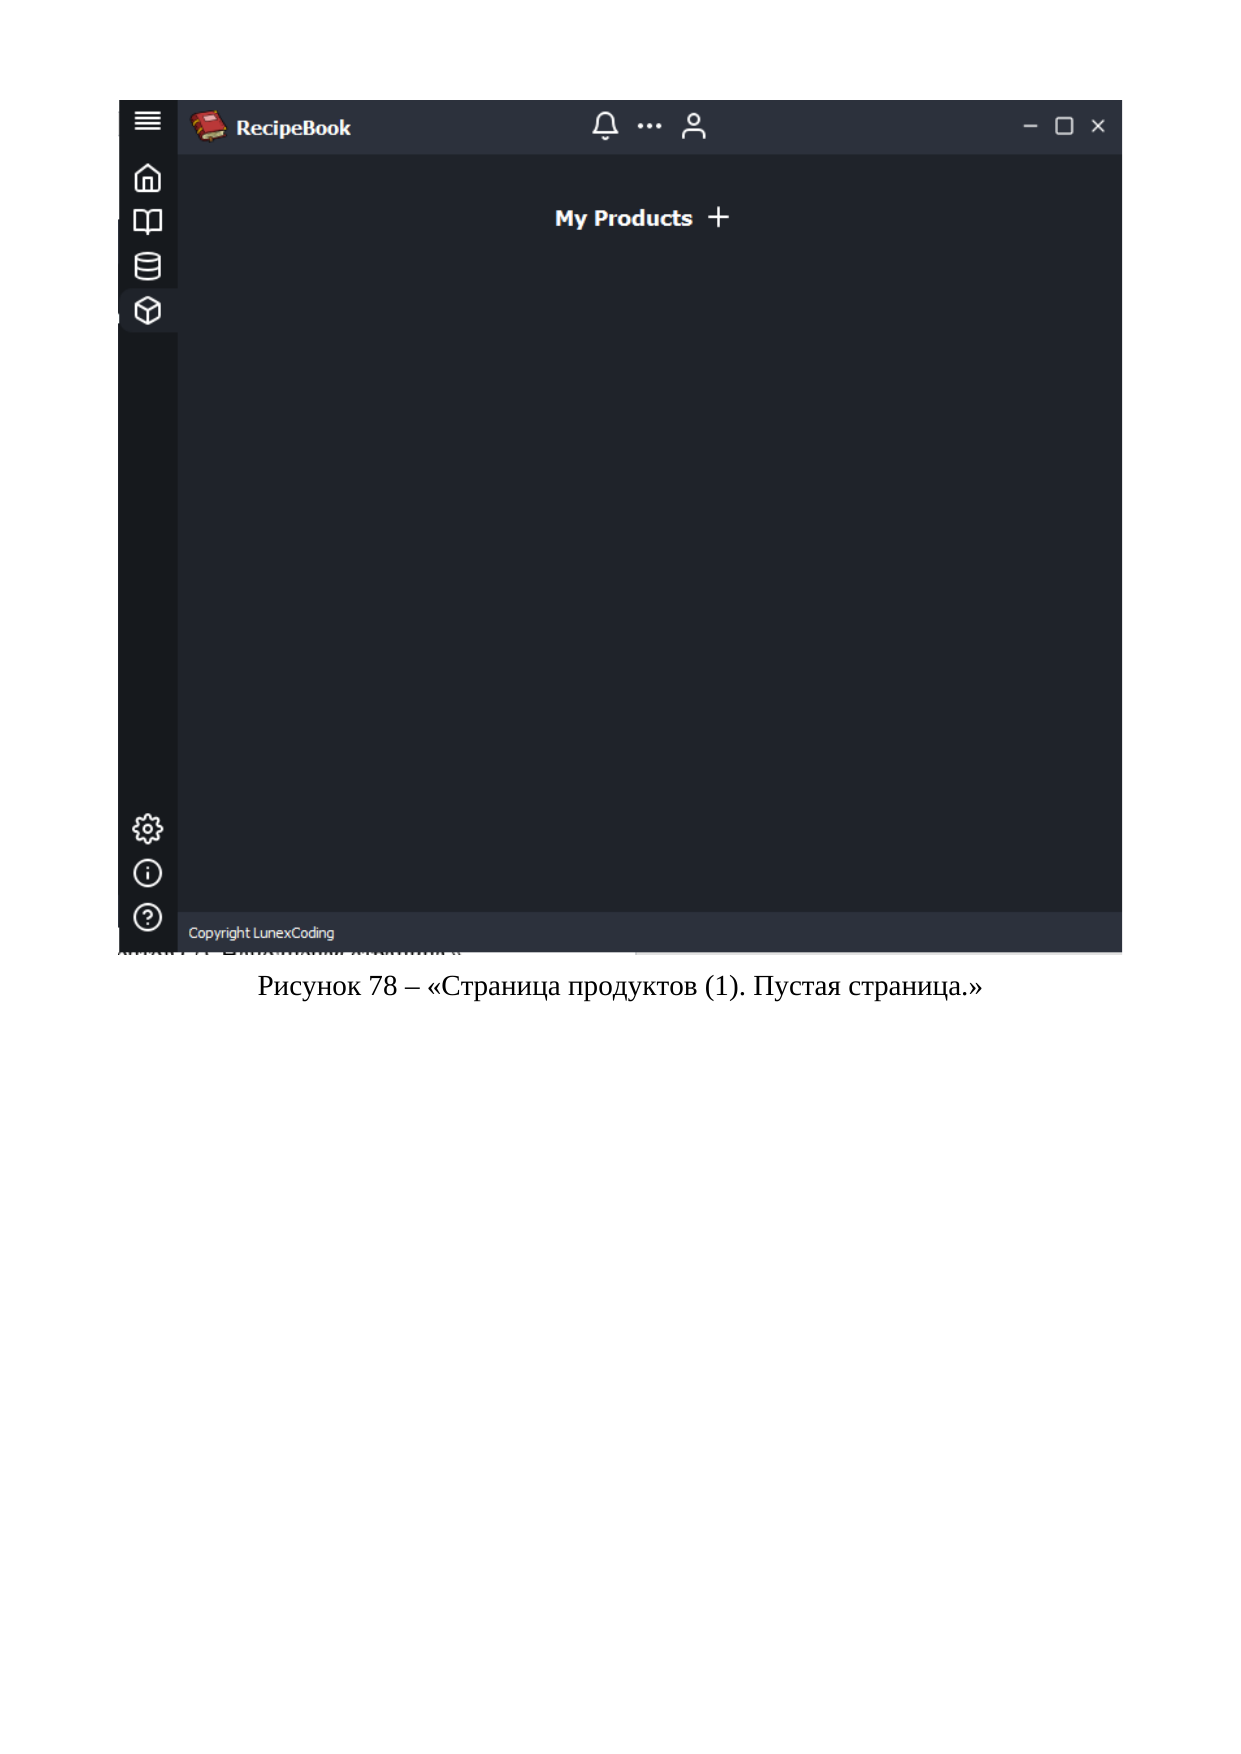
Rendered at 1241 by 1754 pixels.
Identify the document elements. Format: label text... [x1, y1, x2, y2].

picture [118, 100, 1123, 955]
text Рисунок 78 – «Страница продуктов (1). Пустая страница.» [118, 968, 1122, 1002]
